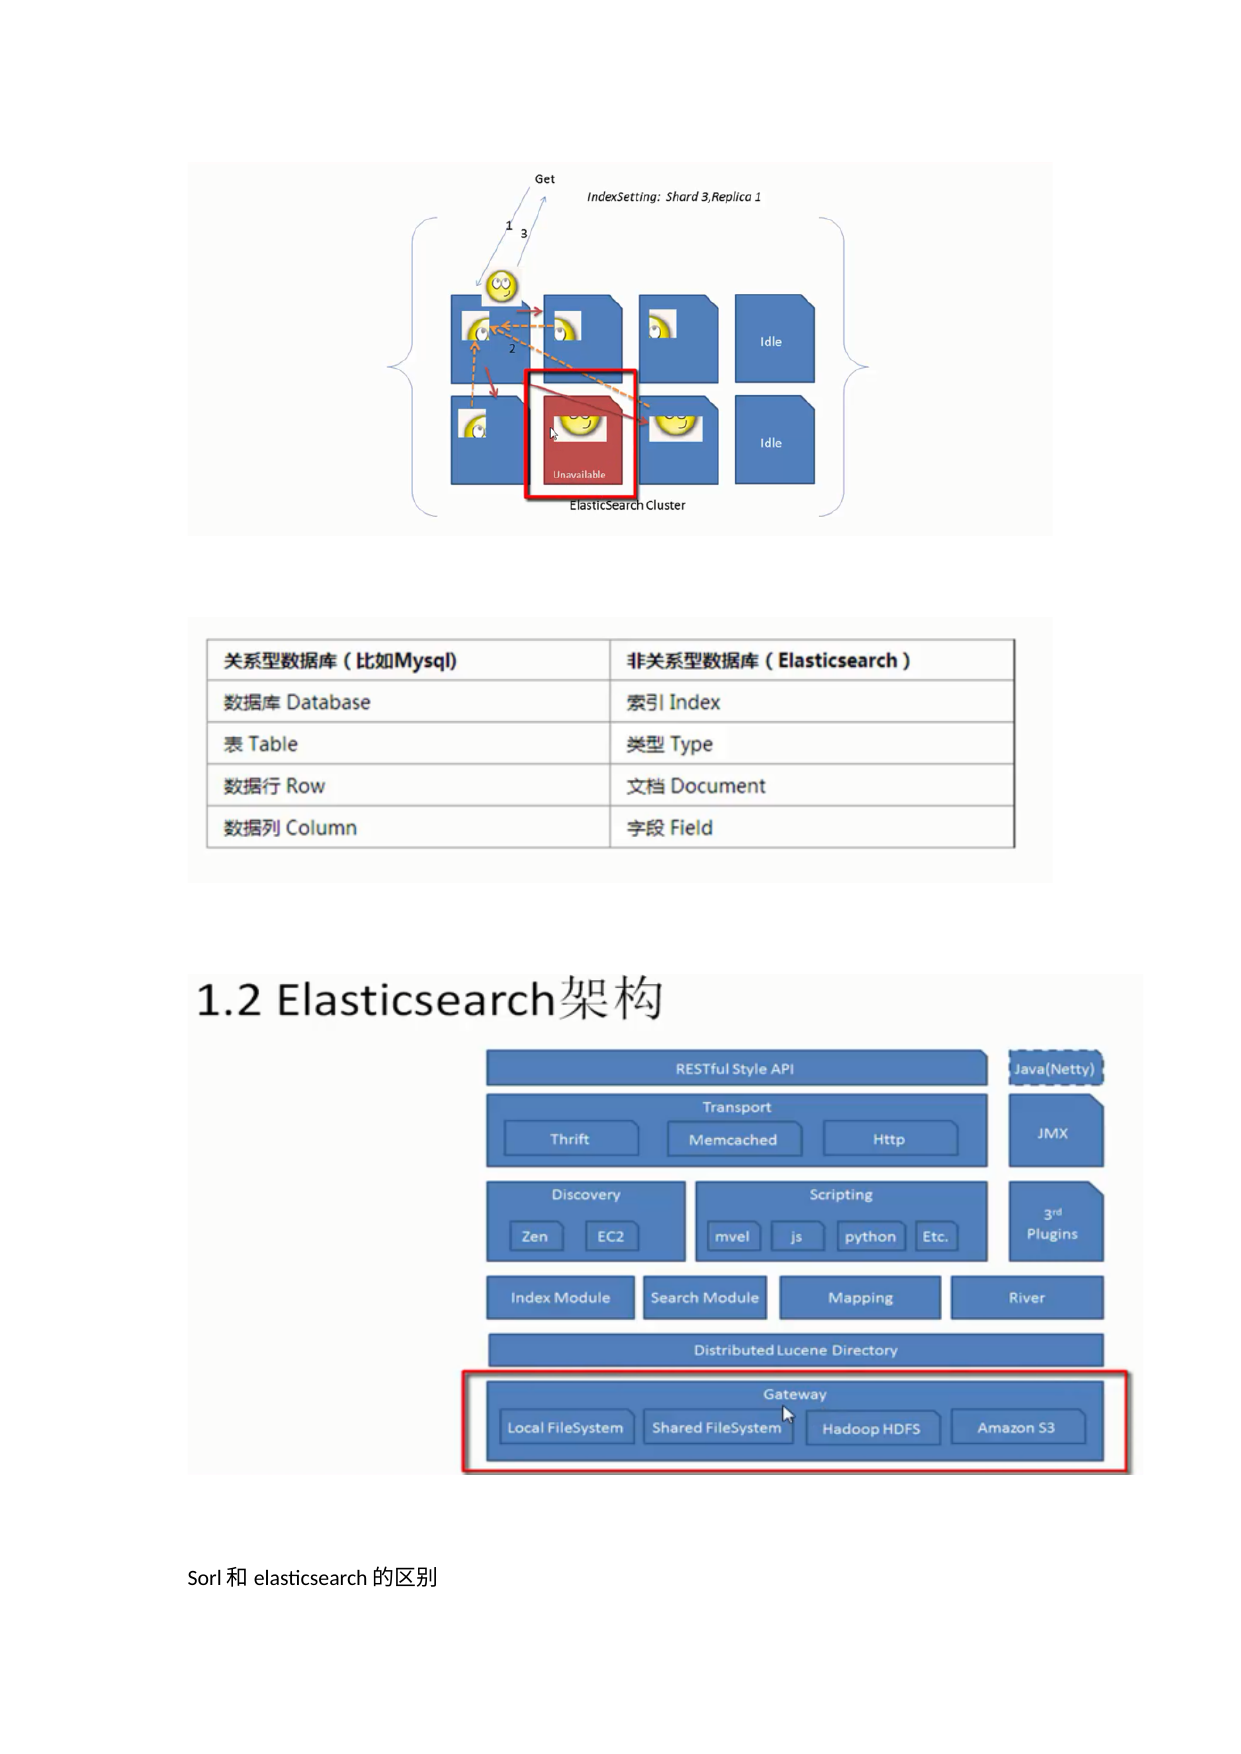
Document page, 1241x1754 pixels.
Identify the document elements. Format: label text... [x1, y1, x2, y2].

picture [187, 974, 1144, 1475]
picture [187, 617, 1053, 883]
picture [187, 162, 1053, 536]
text Sorl 和 elasticsearch 的区别 [187, 1559, 1053, 1592]
